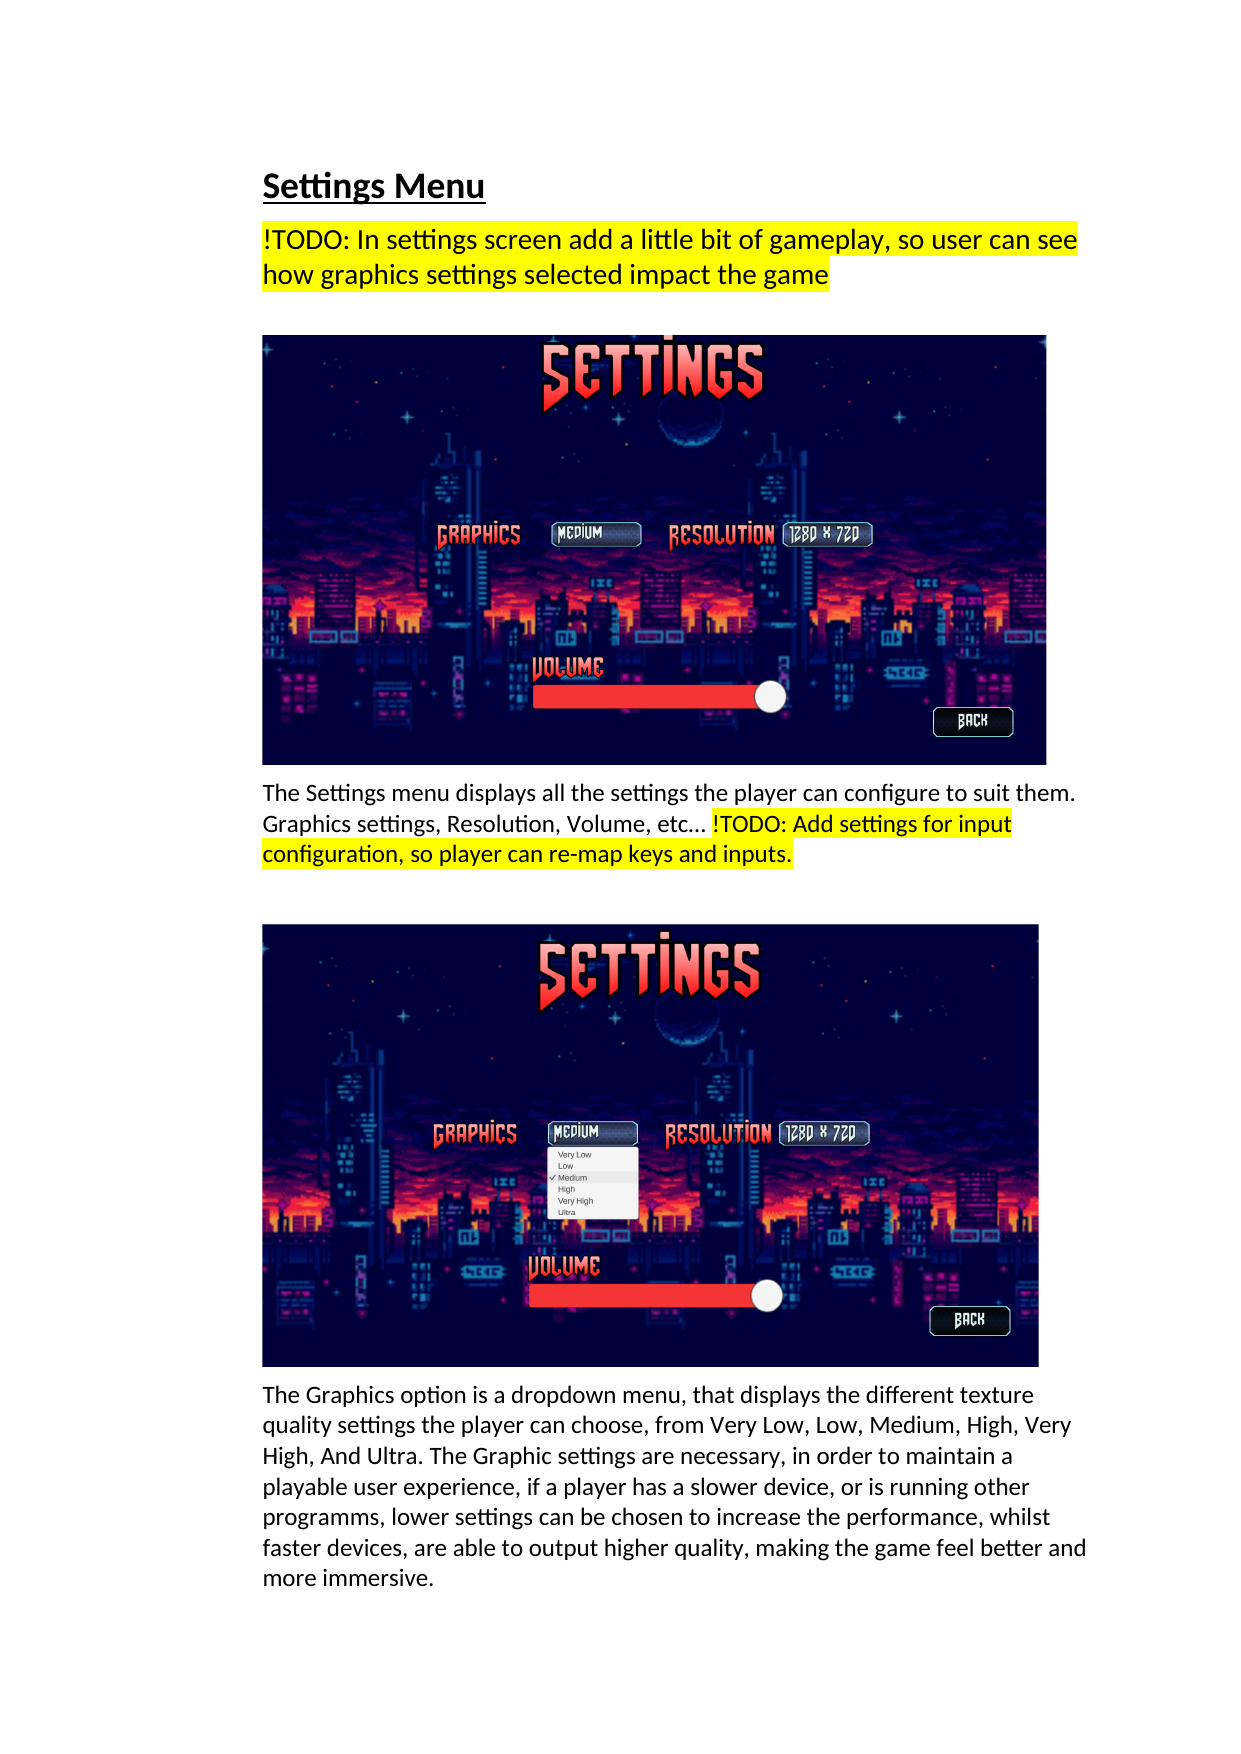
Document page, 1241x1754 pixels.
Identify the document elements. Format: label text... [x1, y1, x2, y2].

list The Settings menu displays all the settings the player can configure to suit them. Graphics settings, Resolution, Volume, etc… !TODO: Add settings for input configuration, so player can re-map keys and inputs. [262, 777, 1090, 869]
picture [262, 335, 1047, 765]
picture [262, 924, 1039, 1367]
list The Graphics option is a dropdown menu, that displays the different texture quality settings the player can choose, from Very Low, Low, Medium, High, Very High, And Ultra. The Graphic settings are necessary, in order to maintain a playable user experience, if a player has a slower device, or is running other programms, lower settings can be chosen to increase the performance, whilst faster devices, are able to output higher quality, making the game feel better and more immersive. [262, 1379, 1090, 1593]
list !TODO: In settings screen add a little bit of gameplay, so user can see how graphics settings selected impact the game [829, 221, 1090, 292]
list Settings Menu [262, 162, 1090, 208]
